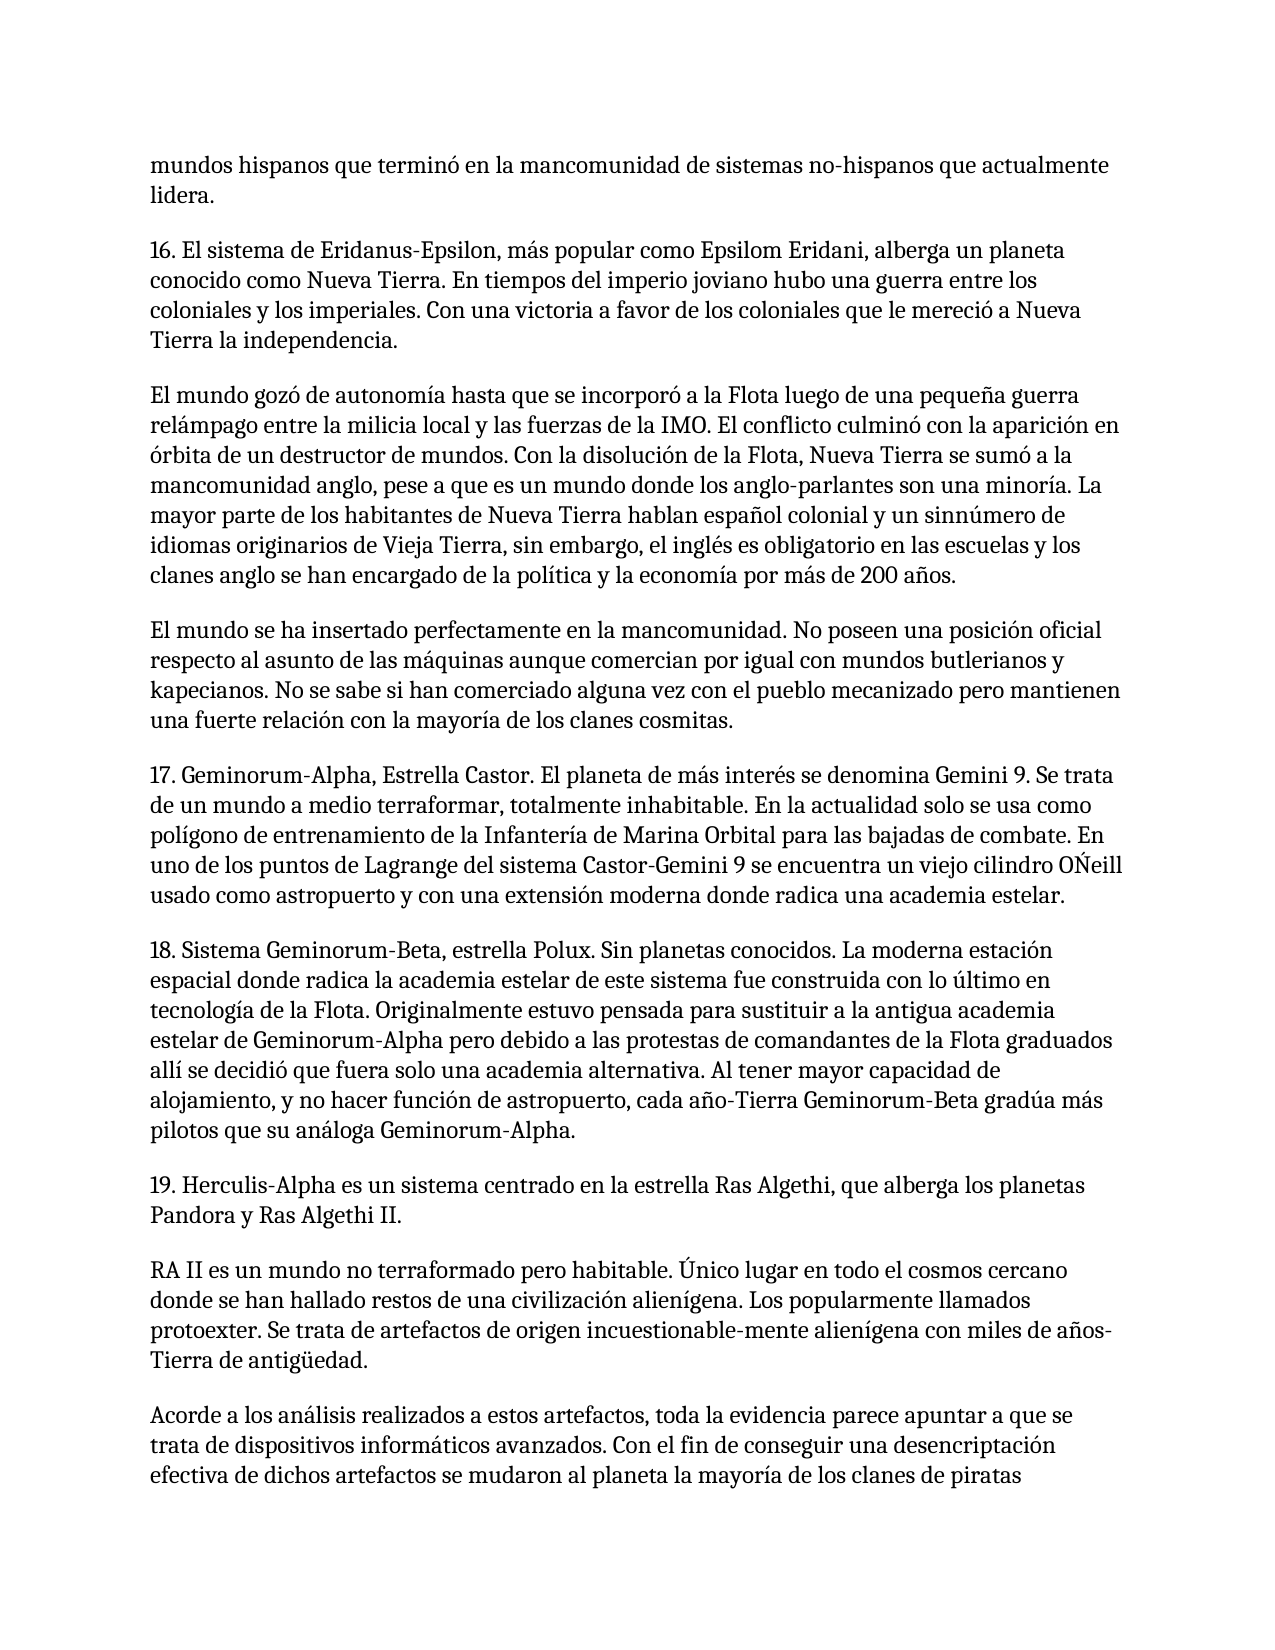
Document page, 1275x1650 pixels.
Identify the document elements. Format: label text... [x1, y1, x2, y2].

text El mundo se ha insertado perfectamente en la mancomunidad. No poseen una posición oficial respecto al asunto de las máquinas aunque comercian por igual con mundos butlerianos y kapecianos. No se sabe si han comerciado alguna vez con el pueblo mecanizado pero mantienen una fuerte relación con la mayoría de los clanes cosmitas. [150, 615, 1125, 735]
text El mundo gozó de autonomía hasta que se incorporó a la Flota luego de una pequeña guerra relámpago entre la milicia local y las fuerzas de la IMO. El conflicto culminó con la aparición en órbita de un destructor de mundos. Con la disolución de la Flota, Nueva Tierra se sumó a la mancomunidad anglo, pese a que es un mundo donde los anglo-parlantes son una minoría. La mayor parte de los habitantes de Nueva Tierra hablan español colonial y un sinnúmero de idiomas originarios de Vieja Tierra, sin embargo, el inglés es obligatorio en las escuelas y los clanes anglo se han encargado de la política y la economía por más de 200 años. [150, 380, 1125, 590]
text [150, 1400, 1125, 1490]
text 18. Sistema Geminorum-Beta, estrella Polux. Sin planetas conocidos. La moderna estación espacial donde radica la academia estelar de este sistema fue construida con lo último en tecnología de la Flota. Originalmente estuvo pensada para sustituir a la antigua academia estelar de Geminorum-Alpha pero debido a las protestas de comandantes de la Flota graduados allí se decidió que fuera solo una academia alternativa. Al tener mayor capacidad de alojamiento, y no hacer función de astropuerto, cada año-Tierra Geminorum-Beta gradúa más pilotos que su análoga Geminorum-Alpha. [150, 935, 1125, 1145]
text 16. El sistema de Eridanus-Epsilon, más popular como Epsilom Eridani, alberga un planeta conocido como Nueva Tierra. En tiempos del imperio joviano hubo una guerra entre los coloniales y los imperiales. Con una victoria a favor de los coloniales que le mereció a Nueva Tierra la independencia. [150, 235, 1125, 355]
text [150, 150, 1125, 210]
text RA II es un mundo no terraformado pero habitable. Único lugar en todo el cosmos cercano donde se han hallado restos de una civilización alienígena. Los popularmente llamados protoexter. Se trata de artefactos de origen incuestionable-mente alienígena con miles de años-Tierra de antigüedad. [150, 1255, 1125, 1375]
text 19. Herculis-Alpha es un sistema centrado en la estrella Ras Algethi, que alberga los planetas Pandora y Ras Algethi II. [150, 1170, 1125, 1230]
text 17. Geminorum-Alpha, Estrella Castor. El planeta de más interés se denomina Gemini 9. Se trata de un mundo a medio terraformar, totalmente inhabitable. En la actualidad solo se usa como polígono de entrenamiento de la Infantería de Marina Orbital para las bajadas de combate. En uno de los puntos de Lagrange del sistema Castor-Gemini 9 se encuentra un viejo cilindro OŃeill usado como astropuerto y con una extensión moderna donde radica una academia estelar. [150, 760, 1125, 910]
